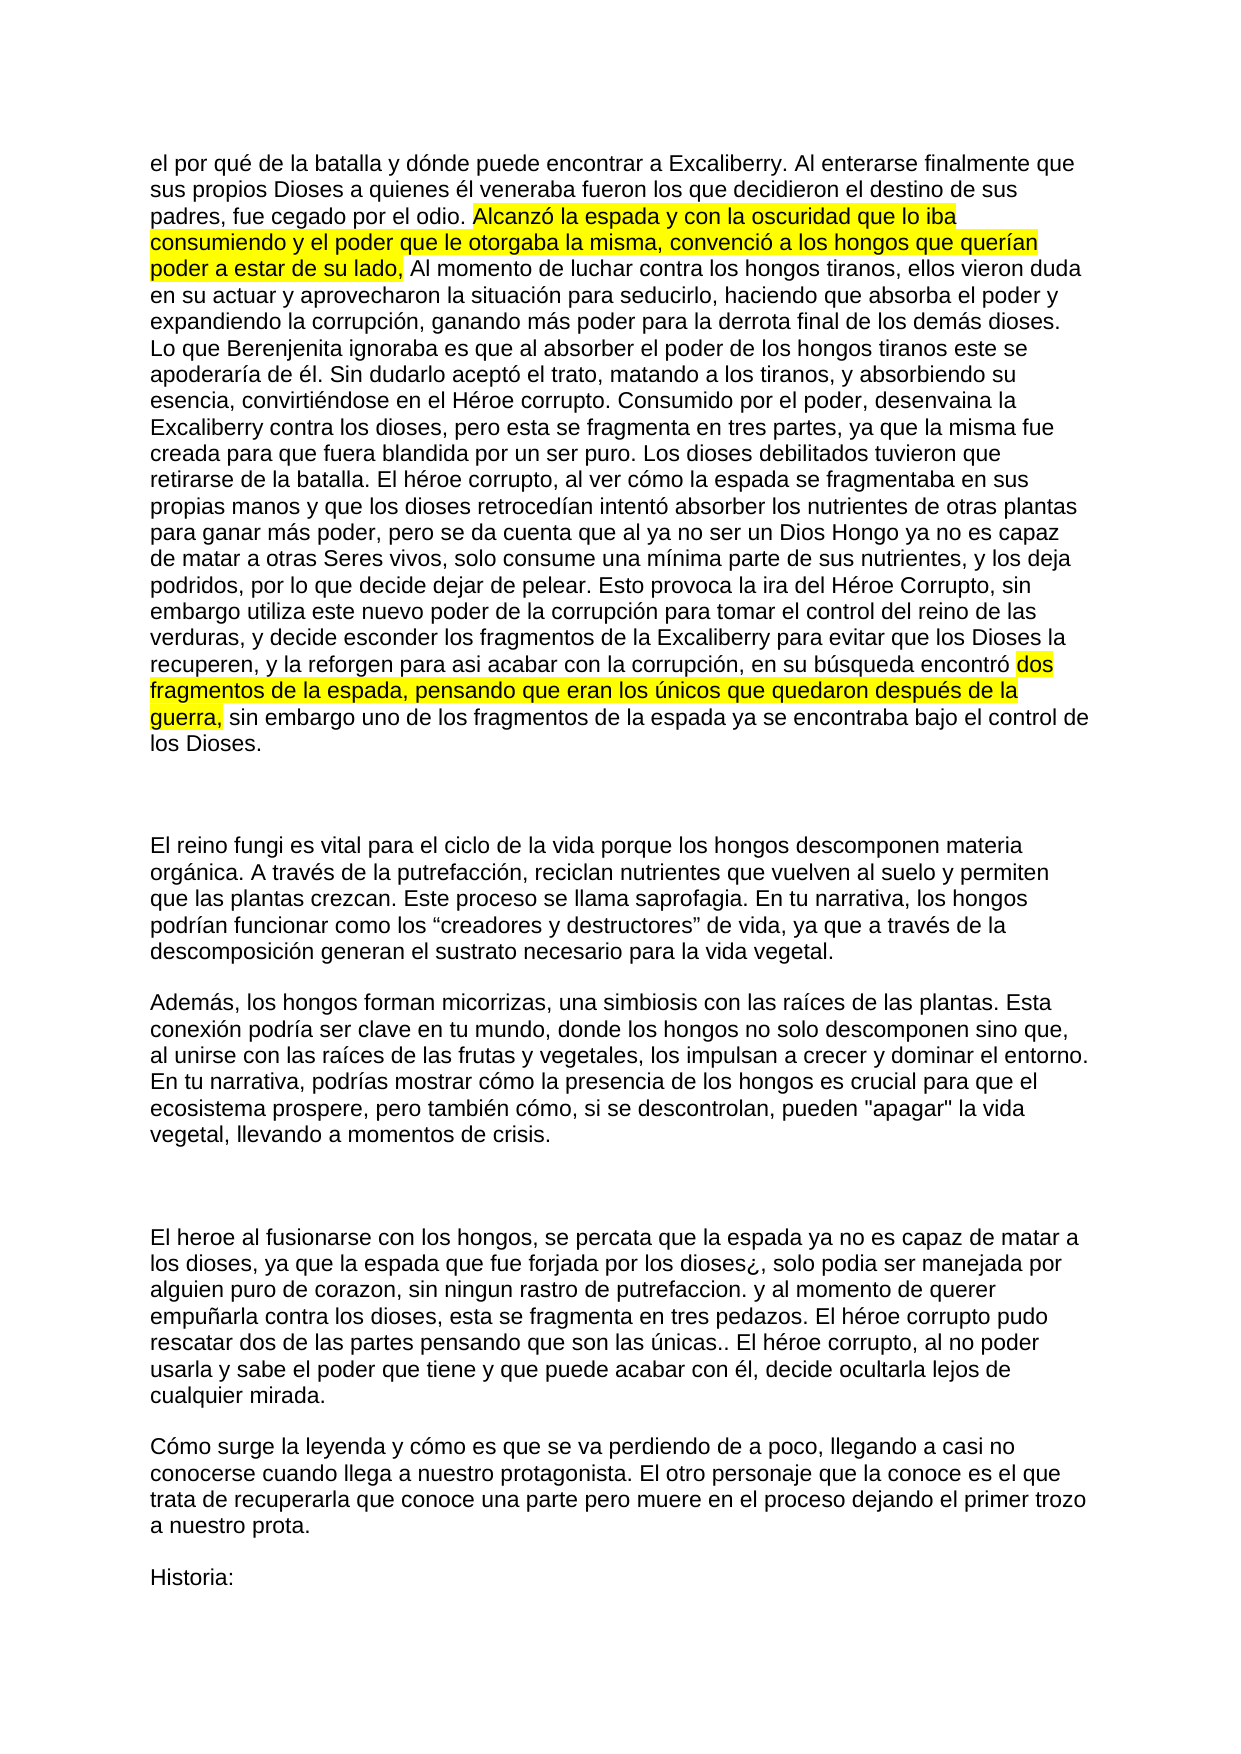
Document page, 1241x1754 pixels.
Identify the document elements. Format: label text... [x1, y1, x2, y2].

text Historia: [150, 1564, 1090, 1590]
text Cómo surge la leyenda y cómo es que se va perdiendo de a poco, llegando a casi no conocerse cuando llega a nuestro protagonista. El otro personaje que la conoce es el que trata de recuperarla que conoce una parte pero muere en el proceso dejando el primer trozo a nuestro prota. [150, 1433, 1090, 1539]
text Además, los hongos forman micorrizas, una simbiosis con las raíces de las plantas. Esta conexión podría ser clave en tu mundo, donde los hongos no solo descomponen sino que, al unirse con las raíces de las frutas y vegetales, los impulsan a crecer y dominar el entorno. En tu narrativa, podrías mostrar cómo la presencia de los hongos es crucial para que el ecosistema prospere, pero también cómo, si se descontrolan, pueden "apagar" la vida vegetal, llevando a momentos de crisis. [150, 989, 1090, 1147]
text El reino fungi es vital para el ciclo de la vida porque los hongos descomponen materia orgánica. A través de la putrefacción, reciclan nutrientes que vuelven al suelo y permiten que las plantas crezcan. Este proceso se llama saprofagia. En tu narrativa, los hongos podrían funcionar como los “creadores y destructores” de vida, ya que a través de la descomposición generan el sustrato necesario para la vida vegetal. [150, 832, 1090, 964]
text El heroe al fusionarse con los hongos, se percata que la espada ya no es capaz de matar a los dioses, ya que la espada que fue forjada por los dioses¿, solo podia ser manejada por alguien puro de corazon, sin ningun rastro de putrefaccion. y al momento de querer empuñarla contra los dioses, esta se fragmenta en tres pedazos. El héroe corrupto pudo rescatar dos de las partes pensando que son las únicas.. El héroe corrupto, al no poder usarla y sabe el poder que tiene y que puede acabar con él, decide ocultarla lejos de cualquier mirada. [150, 1224, 1090, 1408]
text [150, 150, 1090, 756]
